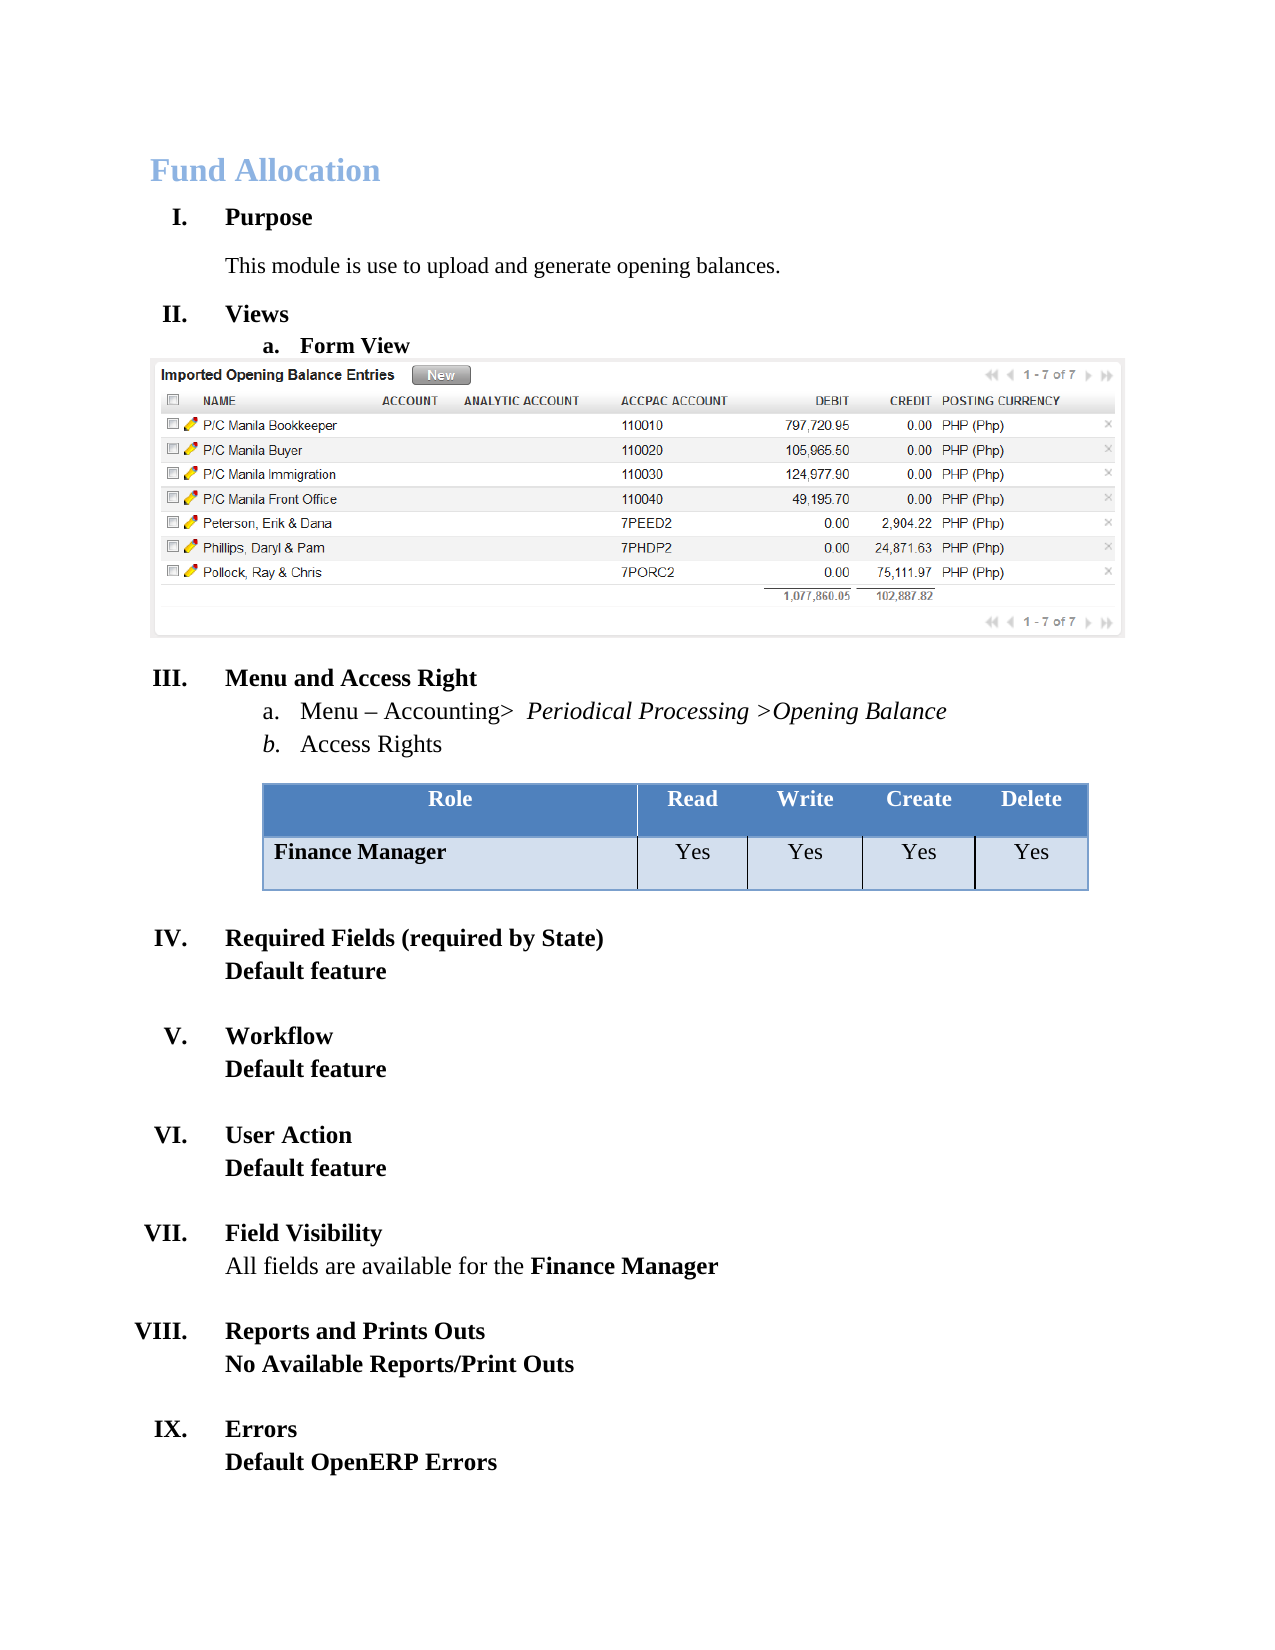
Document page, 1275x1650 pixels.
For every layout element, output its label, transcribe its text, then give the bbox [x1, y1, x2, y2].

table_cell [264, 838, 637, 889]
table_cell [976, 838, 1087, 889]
list User Action [187, 1120, 1125, 1148]
list Workflow [187, 1021, 1125, 1050]
list Menu and Access Right [187, 663, 1125, 692]
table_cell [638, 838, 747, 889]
list Field Visibility [187, 1218, 1125, 1247]
subtitle Fund Allocation [150, 150, 1125, 188]
list Form View [262, 332, 1125, 358]
list Errors [187, 1414, 1125, 1443]
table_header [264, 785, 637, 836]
picture [150, 358, 1125, 638]
list Access Rights [262, 729, 1125, 758]
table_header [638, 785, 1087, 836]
list Reports and Prints Outs [187, 1316, 1125, 1345]
list Default feature [225, 956, 1125, 985]
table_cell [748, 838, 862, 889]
list Default feature [225, 1153, 1125, 1181]
list Purpose [187, 202, 1125, 231]
list Default feature [225, 1054, 1125, 1083]
list Default OpenERP Errors [225, 1447, 1125, 1476]
list No Available Reports/Print Outs [225, 1349, 1125, 1378]
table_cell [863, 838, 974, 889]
list All fields are available for the Finance Manager [225, 1251, 1125, 1280]
text This module is use to upload and generate opening balances. [225, 252, 1125, 278]
list Menu – Accounting> Periodical Processing >Opening Balance [262, 696, 1125, 724]
list Required Fields (required by State) [187, 923, 1125, 952]
list Views [187, 299, 1125, 328]
